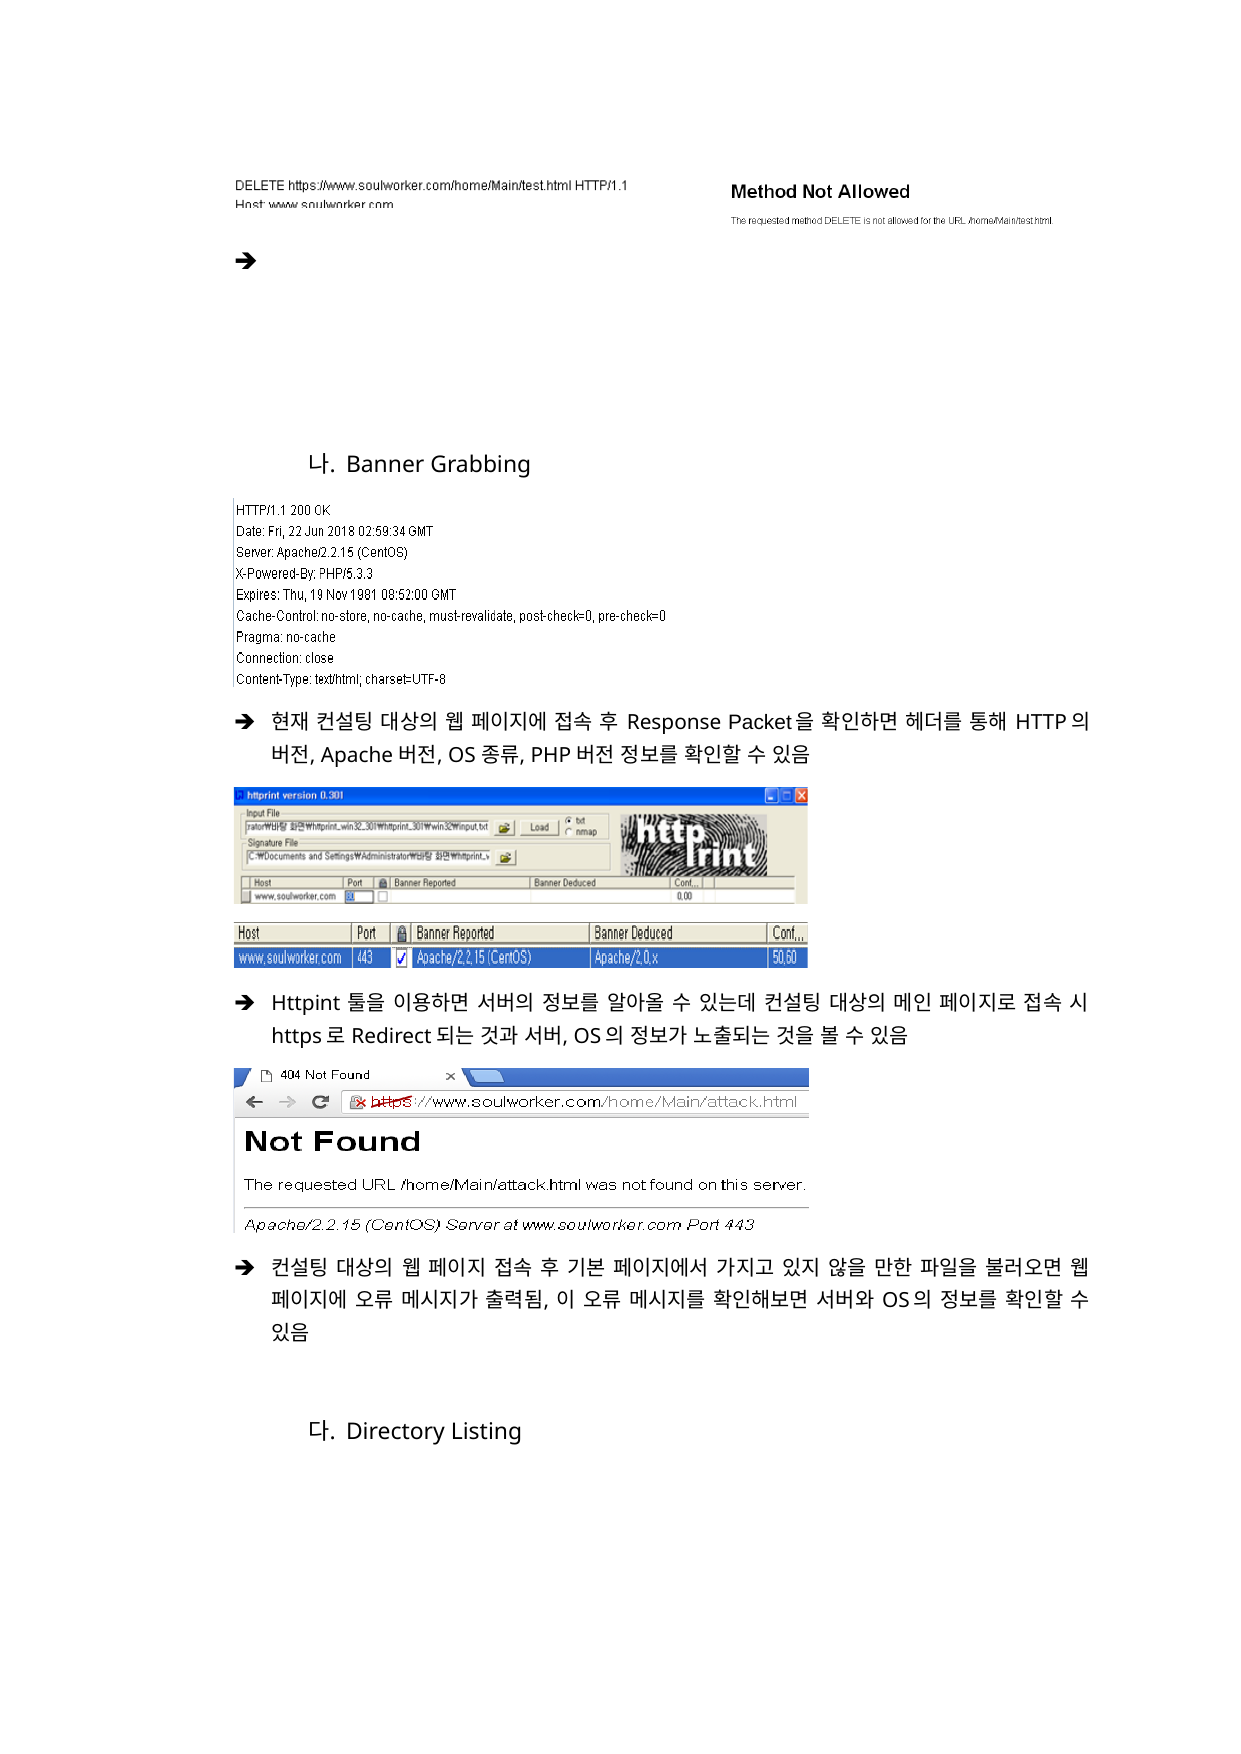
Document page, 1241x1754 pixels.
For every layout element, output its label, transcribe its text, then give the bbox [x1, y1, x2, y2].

picture [233, 498, 669, 687]
list 현재 컨설팅 대상의 웹 페이지에 접속 후 Response Packet을 확인하면 헤더를 통해 HTTP의 버전, Apache 버전, OS 종류, PHP 버전 정보를 확인할 수 있음 [234, 705, 1090, 768]
list 컨설팅 대상의 웹 페이지 접속 후 기본 페이지에서 가지고 있지 않을 만한 파일을 불러오면 웹 페이지에 오류 메시지가 출력됨, 이 오류 메시지를 확인해보면 서버와 OS의 정보를 확인할 수 있음 [234, 1251, 1090, 1347]
picture [233, 176, 628, 208]
picture [729, 177, 1057, 226]
list Httpint 툴을 이용하면 서버의 정보를 알아올 수 있는데 컨설팅 대상의 메인 페이지로 접속 시 https로 Redirect되는 것과 서버, OS의 정보가 노출되는 것을 볼 수 있음 [234, 986, 1090, 1049]
picture [233, 1068, 809, 1233]
list Directory Listing [308, 1413, 1090, 1446]
list Banner Grabbing [308, 446, 1090, 480]
picture [233, 787, 808, 904]
picture [233, 922, 808, 968]
